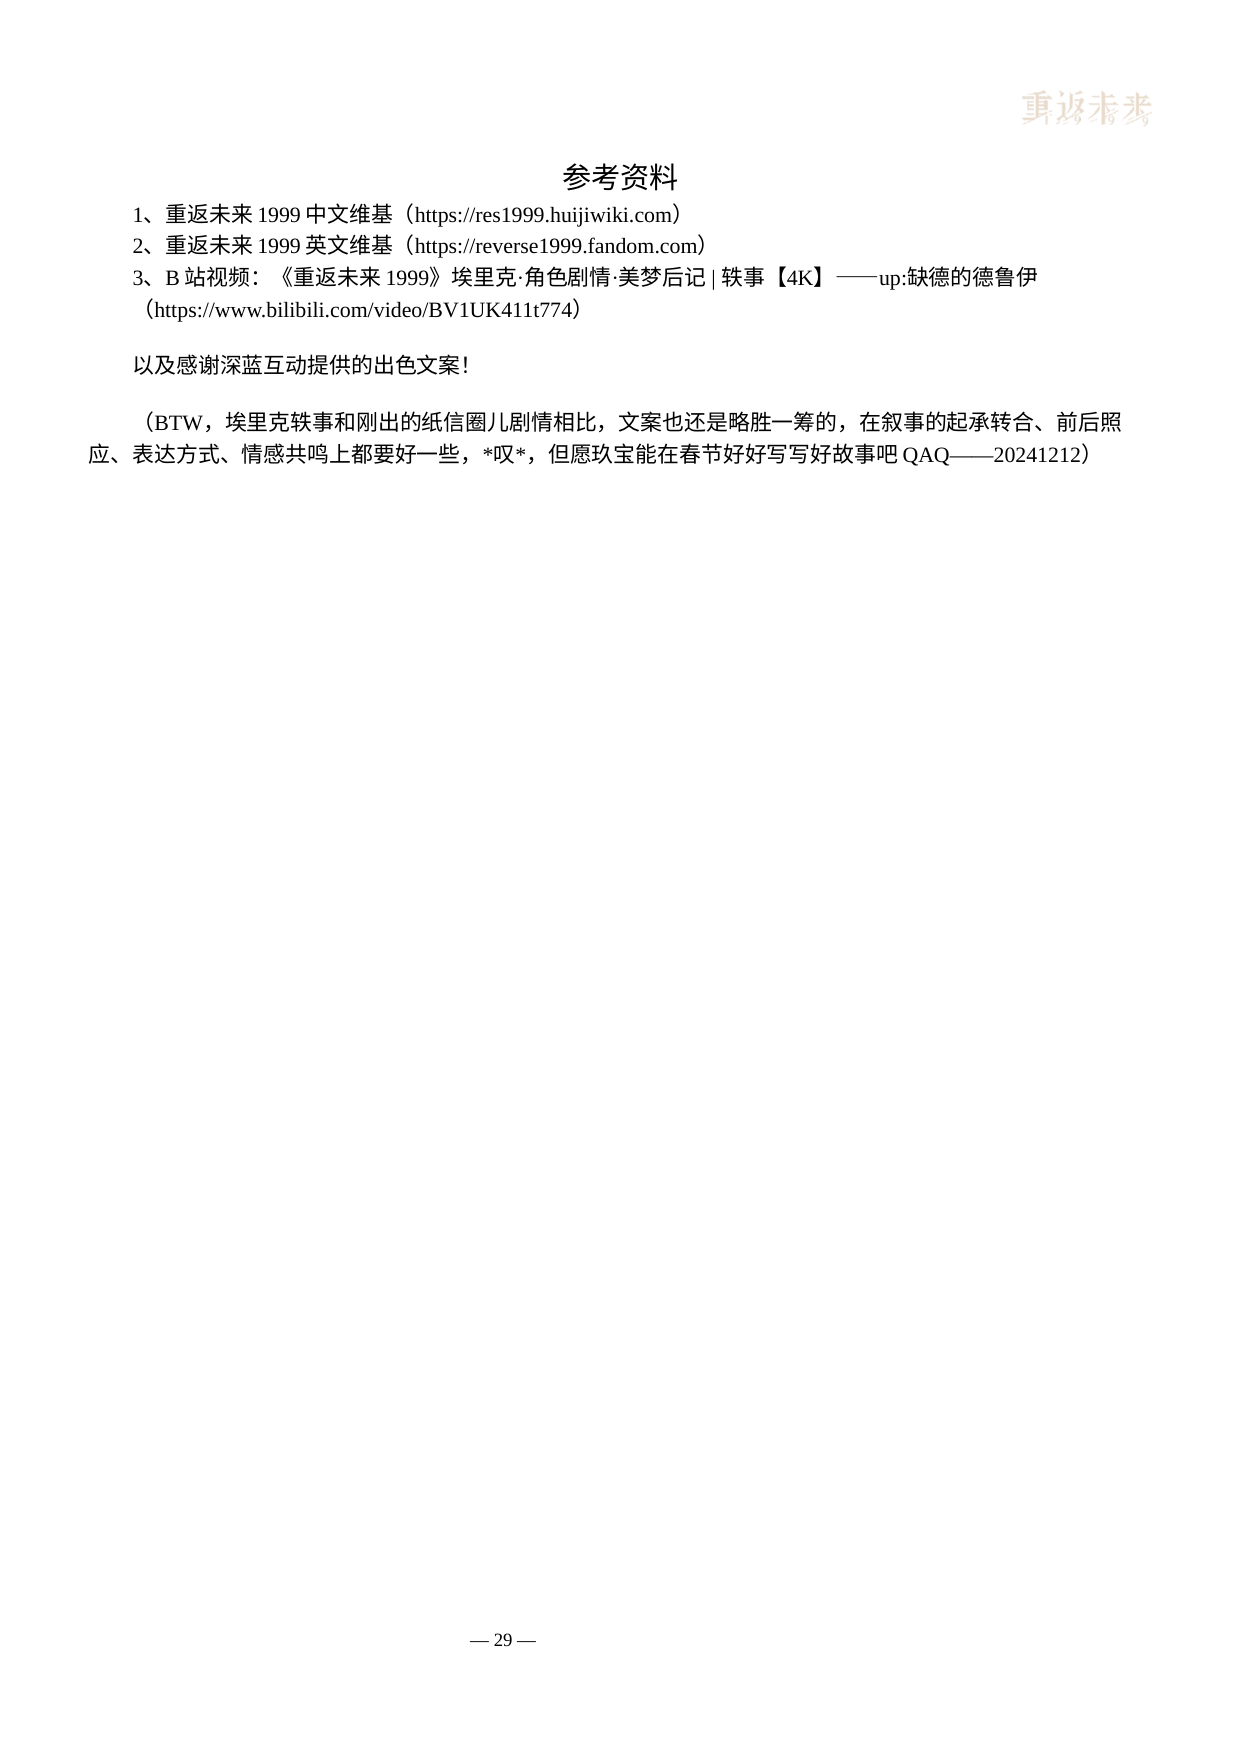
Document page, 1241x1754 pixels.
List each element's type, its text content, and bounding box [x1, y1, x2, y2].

text 以及感谢深蓝互动提供的出色文案！ [88, 348, 1152, 380]
text （BTW，埃里克轶事和刚出的纸信圈儿剧情相比，文案也还是略胜一筹的，在叙事的起承转合、前后照应、表达方式、情感共鸣上都要好一些，*叹*，但愿玖宝能在春节好好写写好故事吧QAQ——20241212） [88, 405, 1152, 469]
subtitle 参考资料 [88, 154, 1152, 197]
text 3、B站视频：《重返未来1999》埃里克·角色剧情·美梦后记 | 轶事【4K】——up:缺德的德鲁伊 （https://www.bilibili.com/video/BV1UK411t774） [88, 260, 1152, 323]
picture [1022, 90, 1152, 127]
text 1、重返未来1999中文维基（https://res1999.huijiwiki.com） [88, 197, 1152, 228]
text 2、重返未来1999英文维基（https://reverse1999.fandom.com） [88, 228, 1152, 260]
